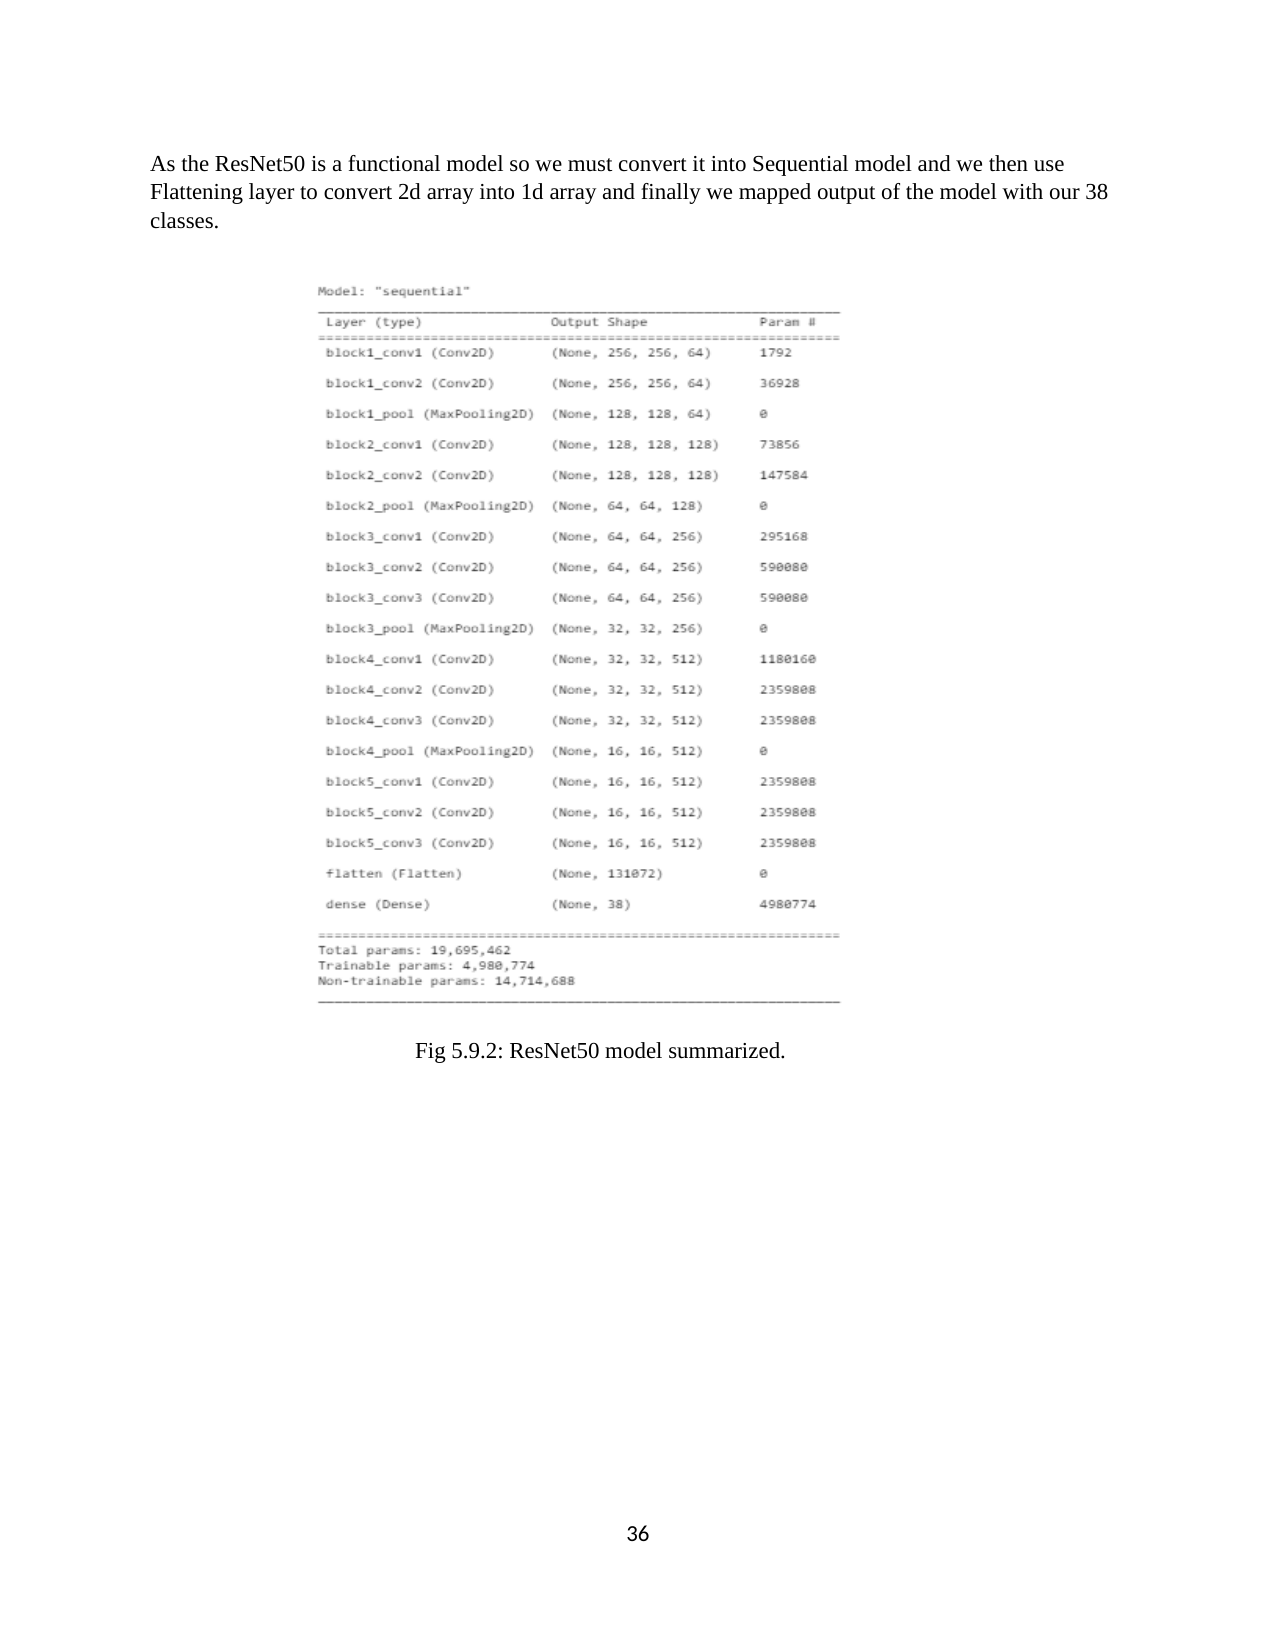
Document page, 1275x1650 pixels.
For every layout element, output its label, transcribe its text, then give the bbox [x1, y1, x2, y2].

picture [306, 283, 921, 1002]
text As the ResNet50 is a functional model so we must convert it into Sequential model and we then use Flattening layer to convert 2d array into 1d array and finally we mapped output of the model with our 38 classes. [150, 150, 1125, 233]
